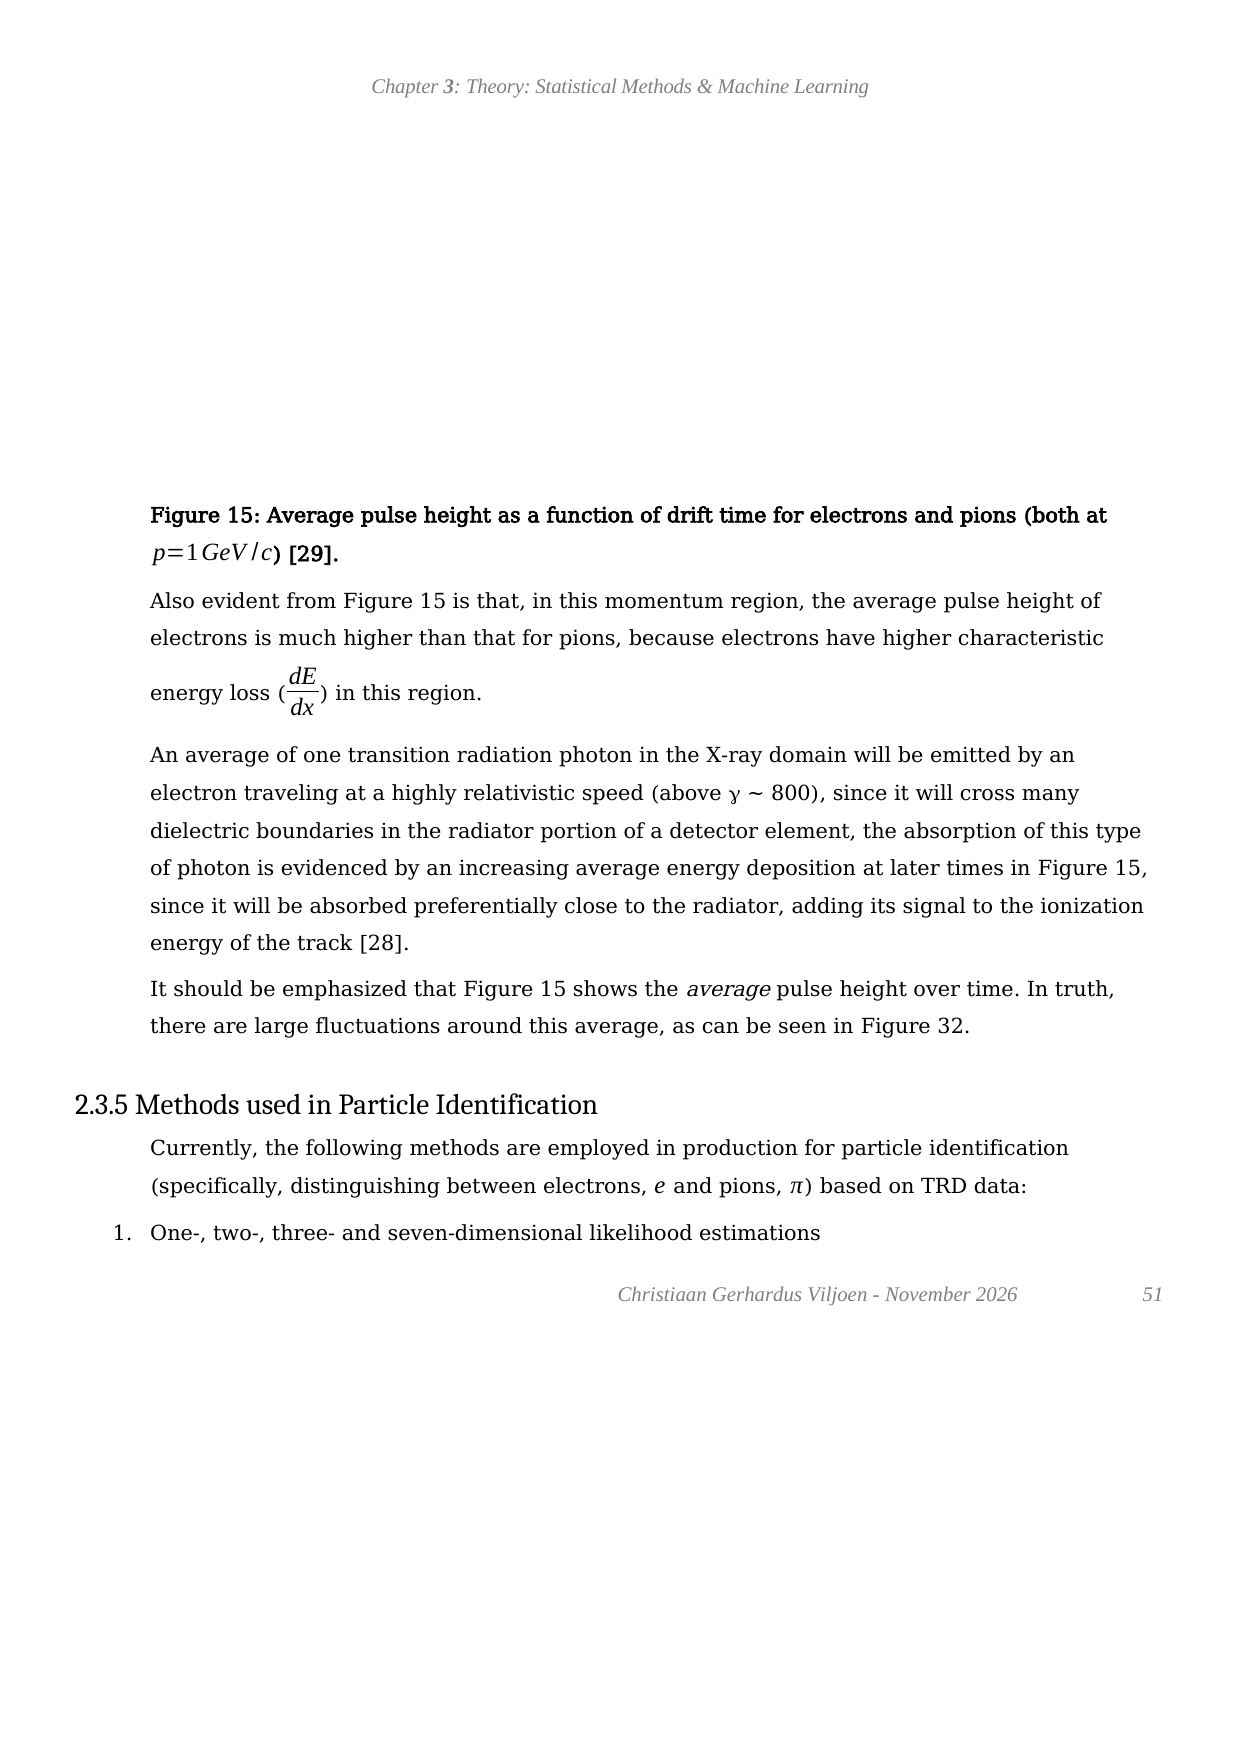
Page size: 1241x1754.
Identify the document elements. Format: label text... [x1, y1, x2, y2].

text Figure 15: Average pulse height as a function of drift time for electrons and pions (both at ). [150, 502, 1165, 567]
subtitle Methods used in Particle Identification [75, 1088, 1165, 1122]
text Currently, the following methods are employed in production for particle identification (specifically, distinguishing between electrons, and pions, ) based on TRD data: [150, 1134, 1165, 1199]
text An average of one transition radiation photon in the X-ray domain will be emitted by an electron traveling at a highly relativistic speed (above ~ 800), since it will cross many dielectric boundaries in the radiator portion of a detector element, the absorption of this type of photon is evidenced by an increasing average energy deposition at later times in Figure 10, since it will be absorbed preferentially close to the radiator, adding its signal to the ionization energy of the track . [150, 742, 1165, 955]
text Also evident from Figure 10 is that, in this momentum region, the average pulse height of electrons is much higher than that for pions, because electrons have higher characteristic energy loss () in this region. [150, 587, 1165, 721]
list One-, two-, three- and seven-dimensional likelihood estimations [112, 1220, 1165, 1245]
text It should be emphasized that Figure 11 shows the average pulse height over time. In truth, there are large fluctuations around this average, as can be seen in Figure 30. [150, 976, 1165, 1038]
